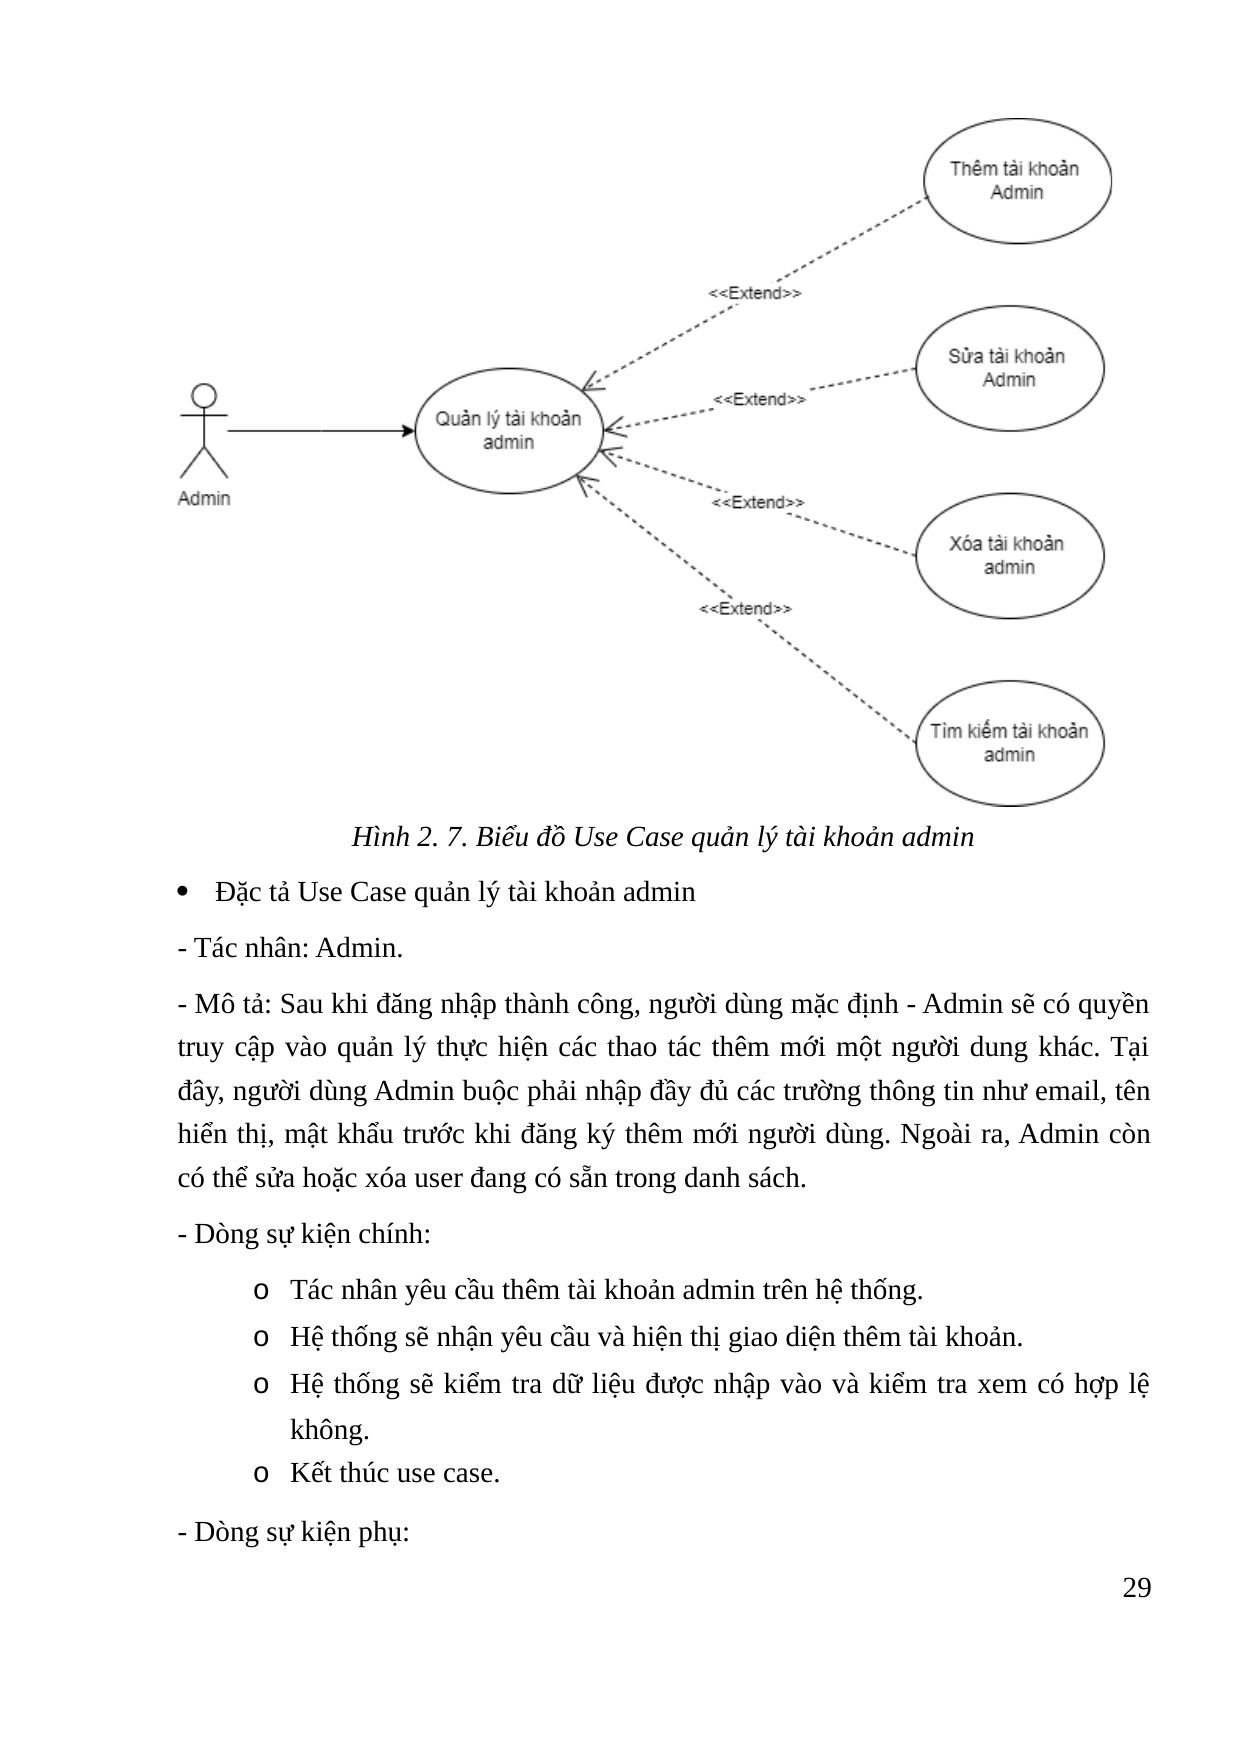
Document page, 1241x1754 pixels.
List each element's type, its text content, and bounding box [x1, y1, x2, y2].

list Đặc tả Use Case quản lý tài khoản admin [177, 874, 1152, 907]
list Hệ thống sẽ nhận yêu cầu và hiện thị giao diện thêm tài khoản. [252, 1319, 1152, 1355]
text - Dòng sự kiện phụ: [177, 1514, 1152, 1548]
text Hình 2. 7. Biểu đồ Use Case quản lý tài khoản admin [177, 819, 1152, 853]
text - Dòng sự kiện chính: [177, 1216, 1152, 1250]
text - Mô tả: Sau khi đăng nhập thành công, người dùng mặc định - Admin sẽ có quyền truy cập vào quản lý thực hiện các thao tác thêm mới một người dung khác. Tại đây, người dùng Admin buộc phải nhập đầy đủ các trường thông tin như email, tên hiển thị, mật khẩu trước khi đăng ký thêm mới người dùng. Ngoài ra, Admin còn có thể sửa hoặc xóa user đang có sẵn trong danh sách. [177, 986, 1152, 1194]
picture [177, 118, 1113, 807]
list Tác nhân yêu cầu thêm tài khoản admin trên hệ thống. [252, 1272, 1152, 1308]
list Hệ thống sẽ kiểm tra dữ liệu được nhập vào và kiểm tra xem có hợp lệ không. [252, 1366, 1152, 1445]
text - Tác nhân: Admin. [177, 930, 1152, 963]
list Kết thúc use case. [252, 1455, 1152, 1491]
